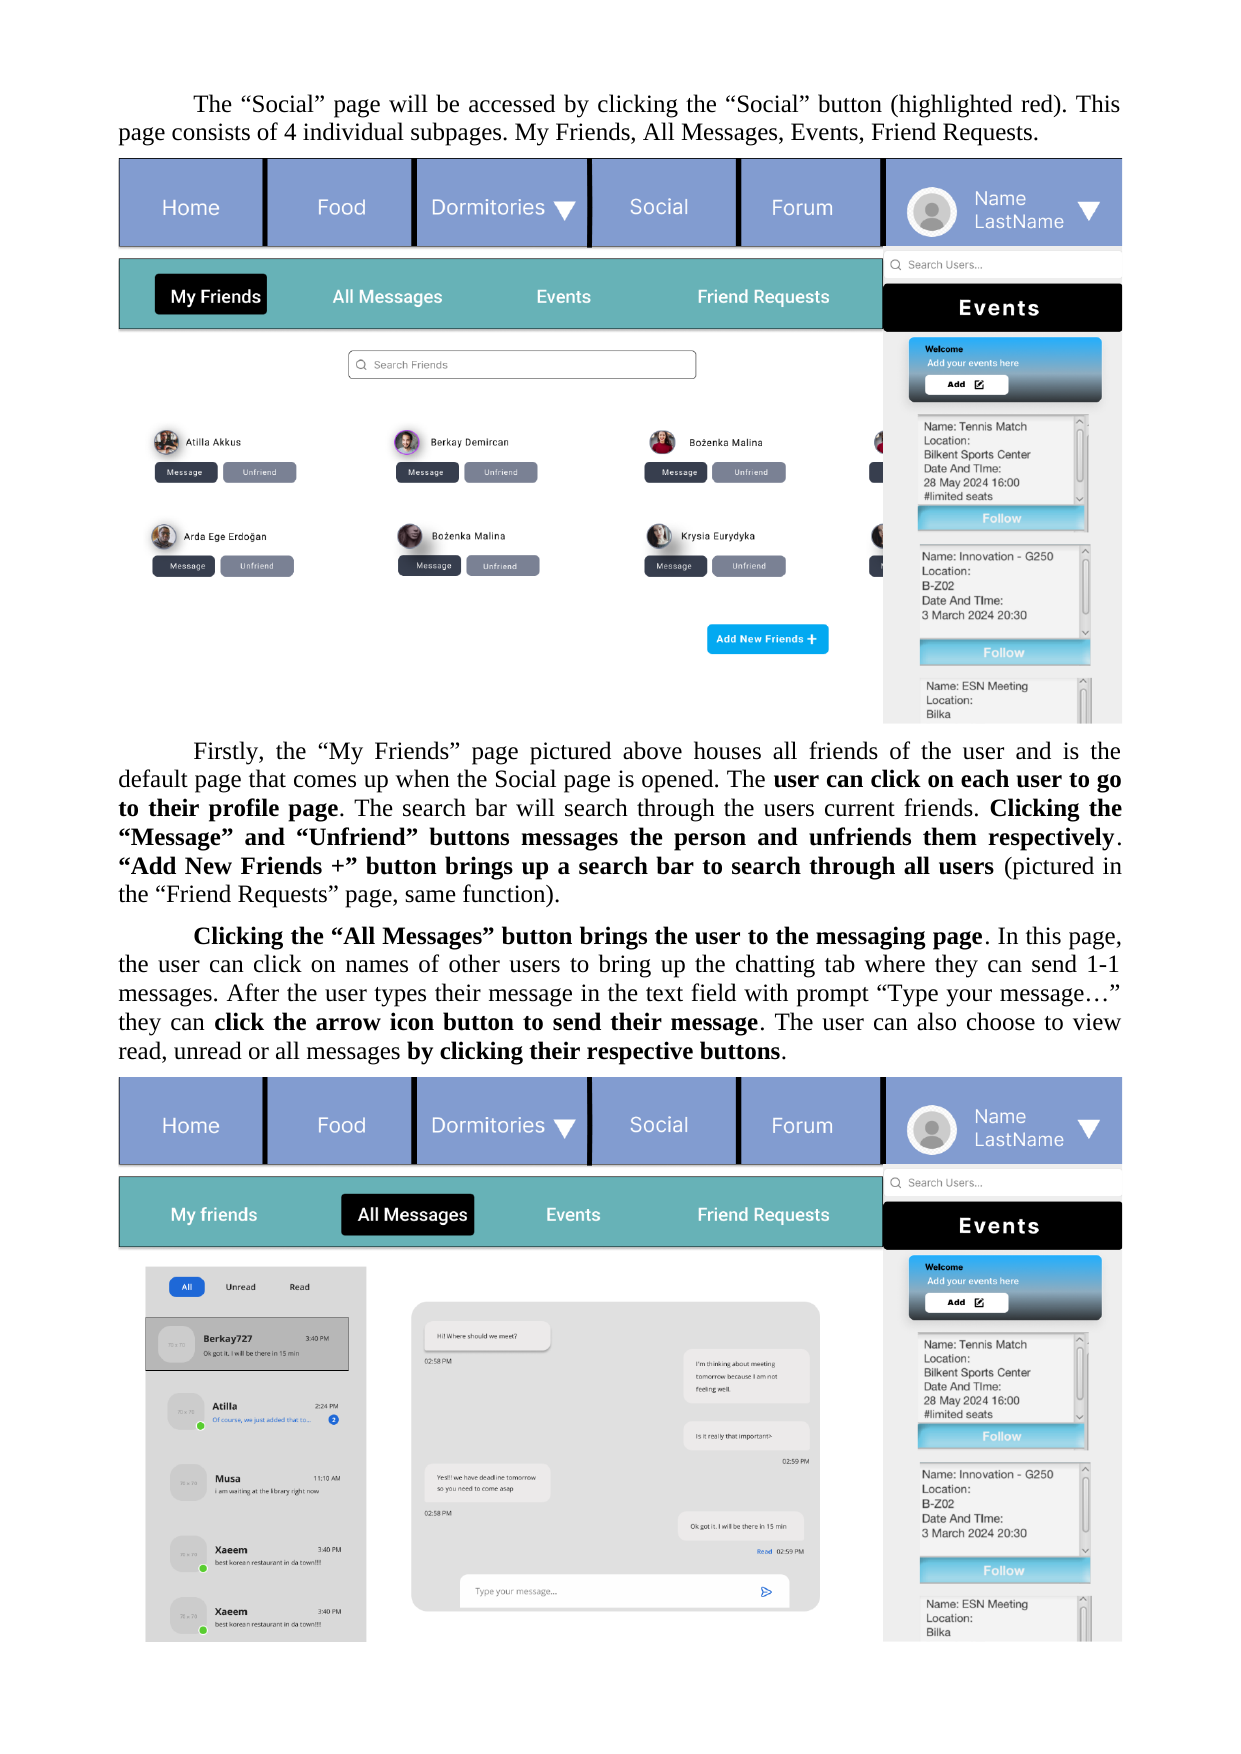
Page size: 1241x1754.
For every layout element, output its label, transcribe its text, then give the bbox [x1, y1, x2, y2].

text Firstly, the “My Friends” page pictured above houses all friends of the user and is the default page that comes up when the Social page is opened. The user can click on each user to go to their profile page. The search bar will search through the users current friends. Clicking the “Message” and “Unfriend” buttons messages the person and unfriends them respectively. “Add New Friends +” button brings up a search bar to search through all users (pictured in the “Friend Requests” page, same function). [118, 736, 1122, 908]
picture [118, 1077, 1123, 1642]
text The “Social” page will be accessed by clicking the “Social” button (highlighted red). This page consists of 4 individual subpages. My Friends, All Messages, Events, Friend Requests. [118, 89, 1122, 146]
picture [118, 158, 1123, 724]
text Clicking the “All Messages” button brings the user to the messaging page. In this page, the user can click on names of other users to bring up the chatting tab where they can send 1-1 messages. After the user types their message in the text field with prompt “Type your message…” they can click the arrow icon button to send their message. The user can also choose to view read, unread or all messages by clicking their respective buttons. [118, 921, 1122, 1064]
